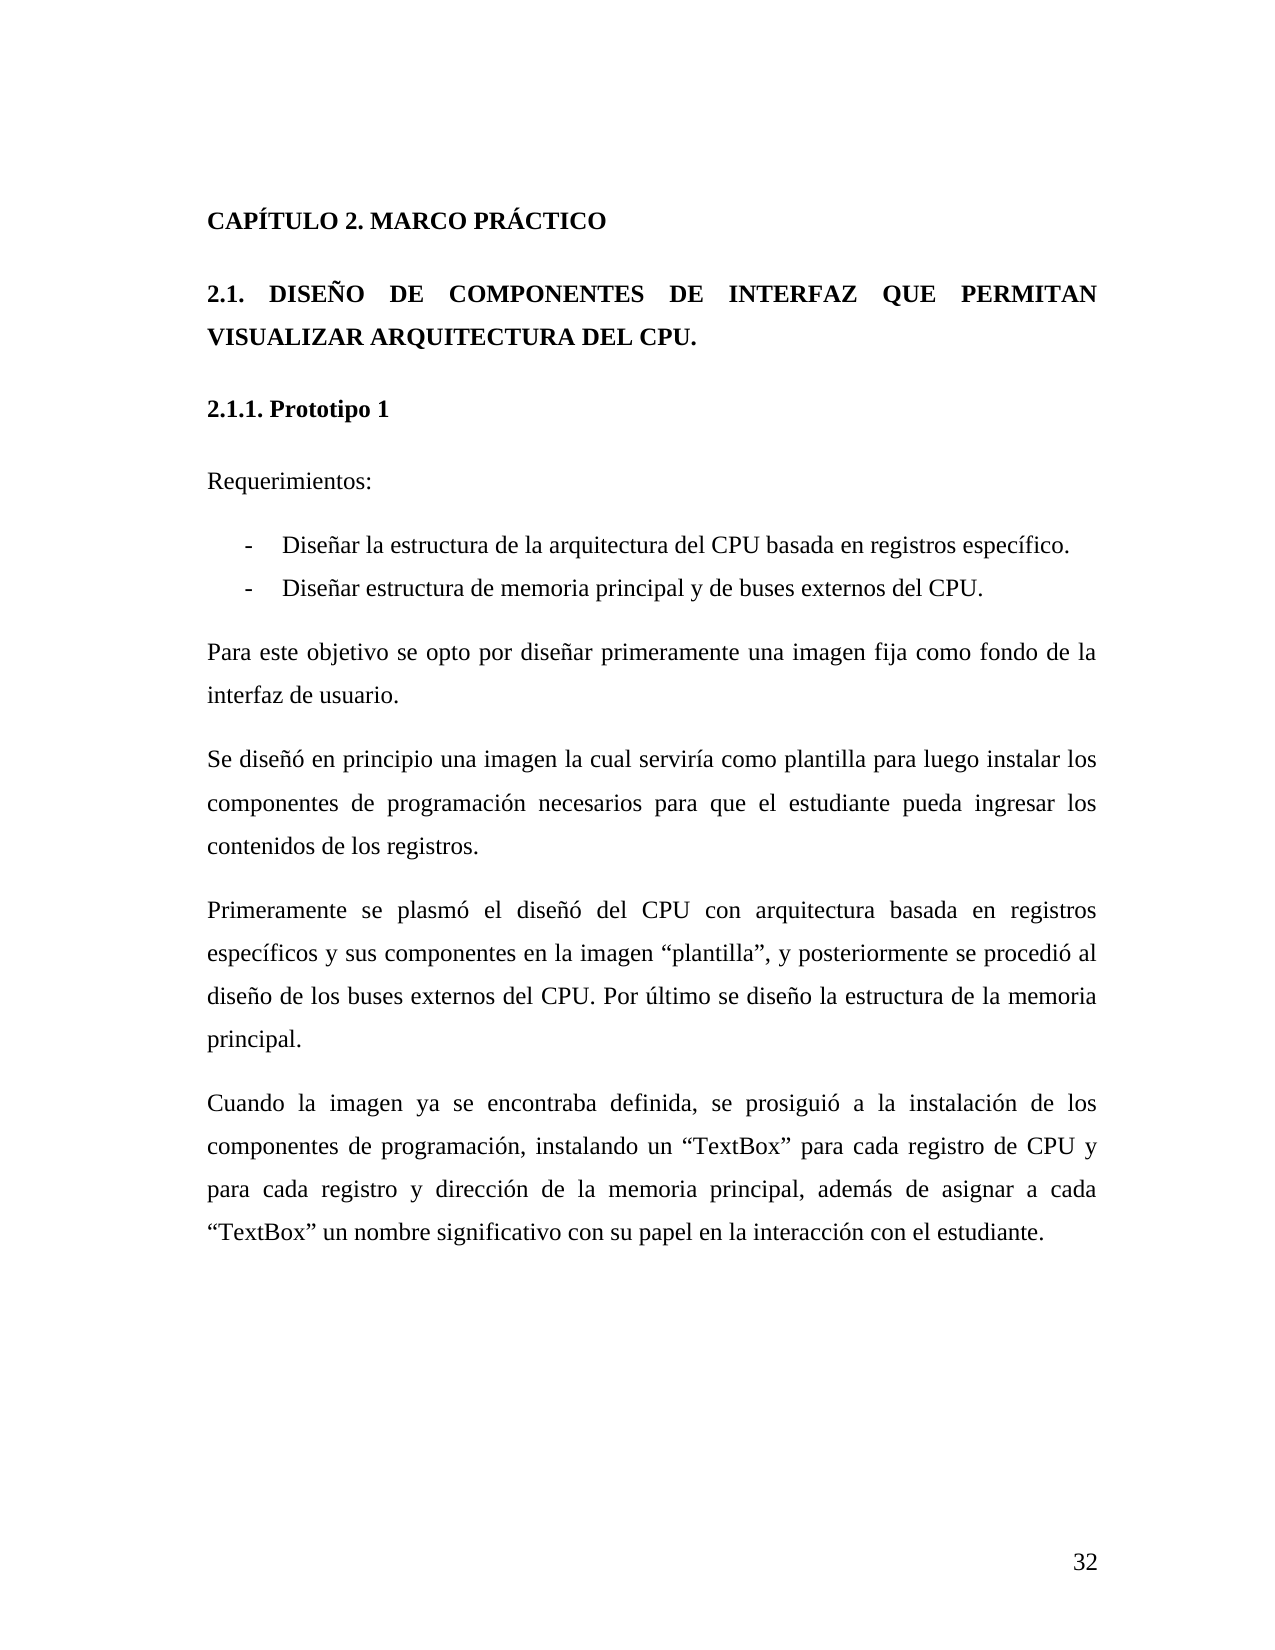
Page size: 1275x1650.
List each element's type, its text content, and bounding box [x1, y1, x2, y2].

subtitle 2.1.1. Prototipo 1 [207, 394, 1098, 423]
subtitle Capítulo 2. Marco Práctico [207, 206, 1098, 235]
subtitle 2.1. Diseño de componentes de interfaz que permitan visualizar arquitectura del CPU. [207, 279, 1098, 351]
text Primeramente se plasmó el diseñó del CPU con arquitectura basada en registros específicos y sus componentes en la imagen “plantilla”, y posteriormente se procedió al diseño de los buses externos del CPU. Por último se diseño la estructura de la memoria principal. [207, 895, 1098, 1053]
list Diseñar estructura de memoria principal y de buses externos del CPU. [244, 573, 1098, 602]
text Para este objetivo se opto por diseñar primeramente una imagen fija como fondo de la interfaz de usuario. [207, 637, 1098, 709]
list Diseñar la estructura de la arquitectura del CPU basada en registros específico. [244, 530, 1098, 559]
text Requerimientos: [207, 466, 1098, 495]
text Se diseñó en principio una imagen la cual serviría como plantilla para luego instalar los componentes de programación necesarios para que el estudiante pueda ingresar los contenidos de los registros. [207, 744, 1098, 859]
text Cuando la imagen ya se encontraba definida, se prosiguió a la instalación de los componentes de programación, instalando un “TextBox” para cada registro de CPU y para cada registro y dirección de la memoria principal, además de asignar a cada “TextBox” un nombre significativo con su papel en la interacción con el estudiante. [207, 1088, 1098, 1246]
